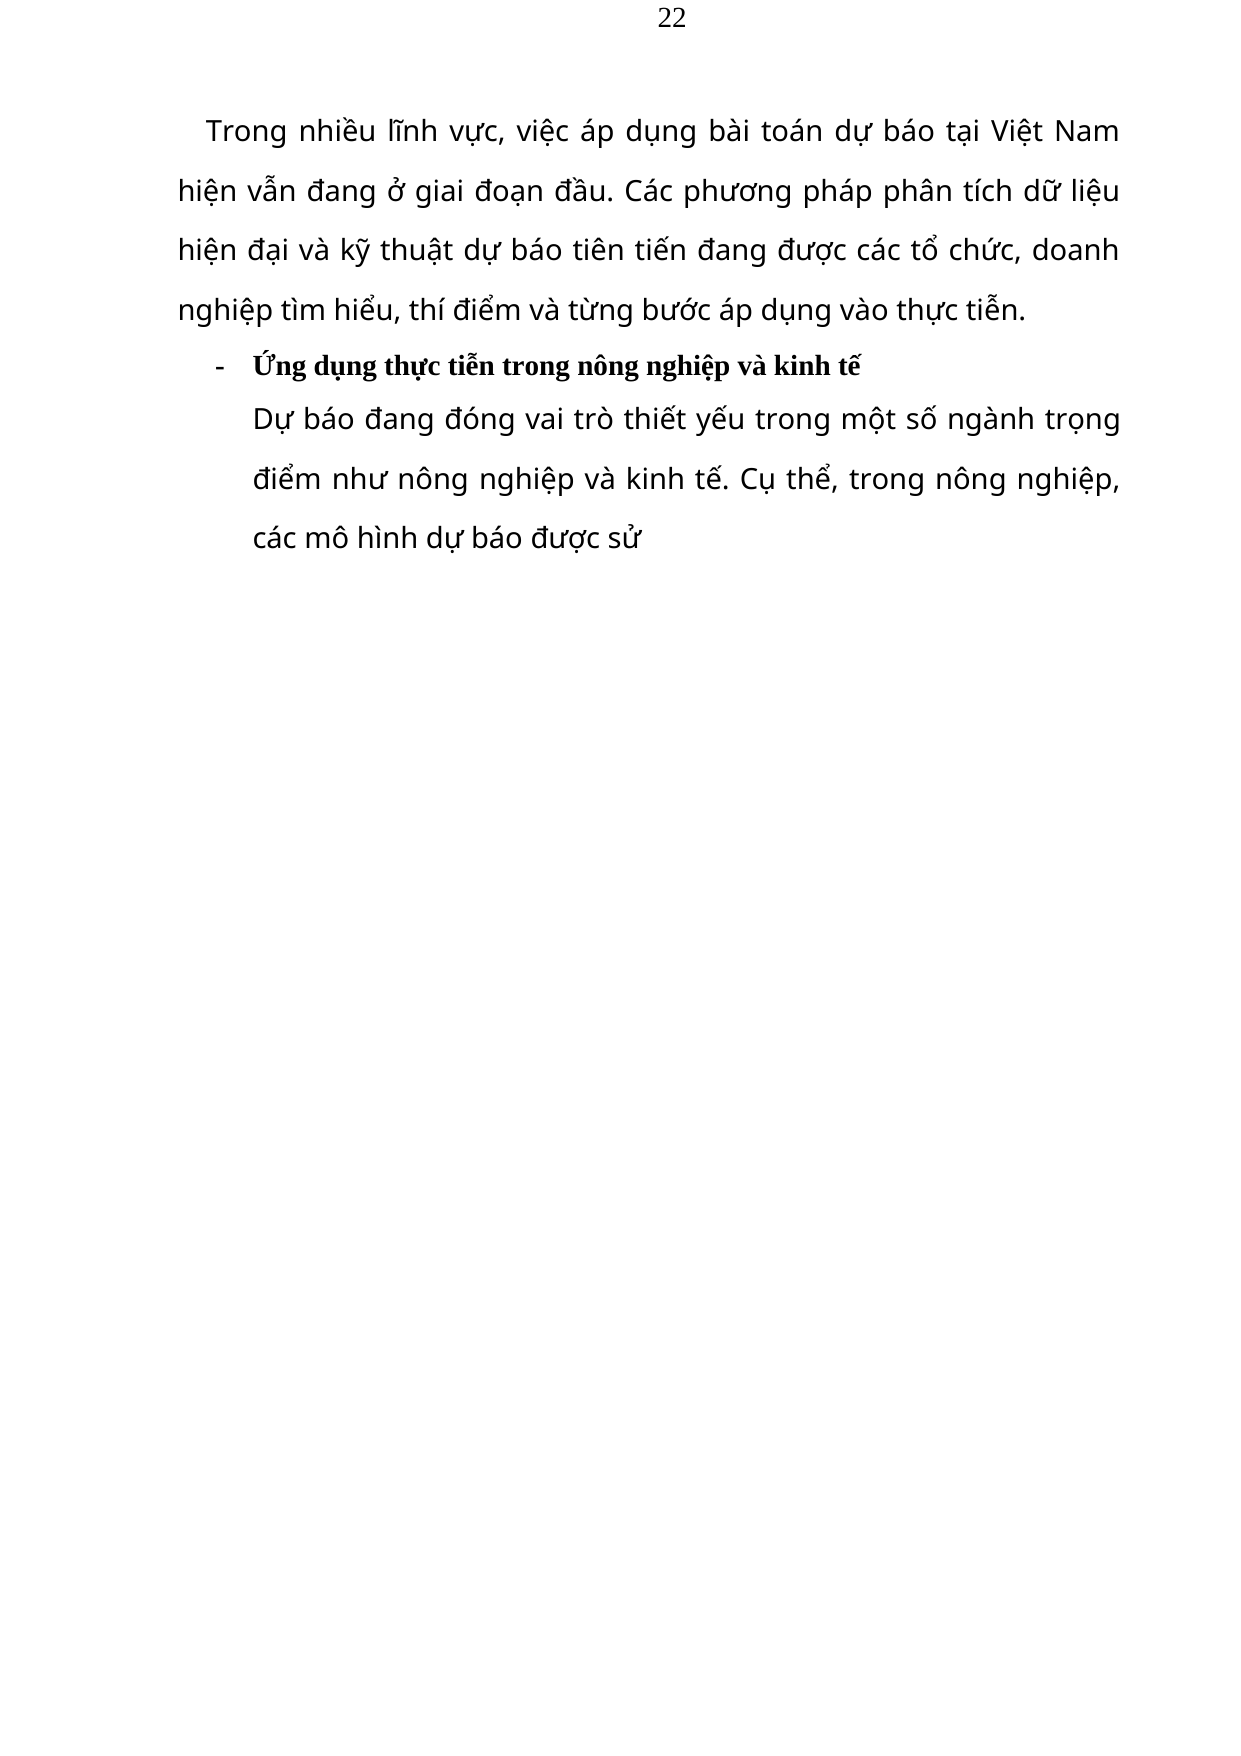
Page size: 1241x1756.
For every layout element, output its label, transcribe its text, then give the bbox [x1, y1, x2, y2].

text Dự báo đang đóng vai trò thiết yếu trong một số ngành trọng điểm như nông nghiệp và kinh tế. Cụ thể, trong nông nghiệp, các mô hình dự báo được sử [252, 398, 1122, 557]
text Trong nhiều lĩnh vực, việc áp dụng bài toán dự báo tại Việt Nam hiện vẫn đang ở giai đoạn đầu. Các phương pháp phân tích dữ liệu hiện đại và kỹ thuật dự báo tiên tiến đang được các tổ chức, doanh nghiệp tìm hiểu, thí điểm và từng bước áp dụng vào thực tiễn. [177, 110, 1122, 328]
list Ứng dụng thực tiễn trong nông nghiệp và kinh tế [215, 348, 1181, 382]
